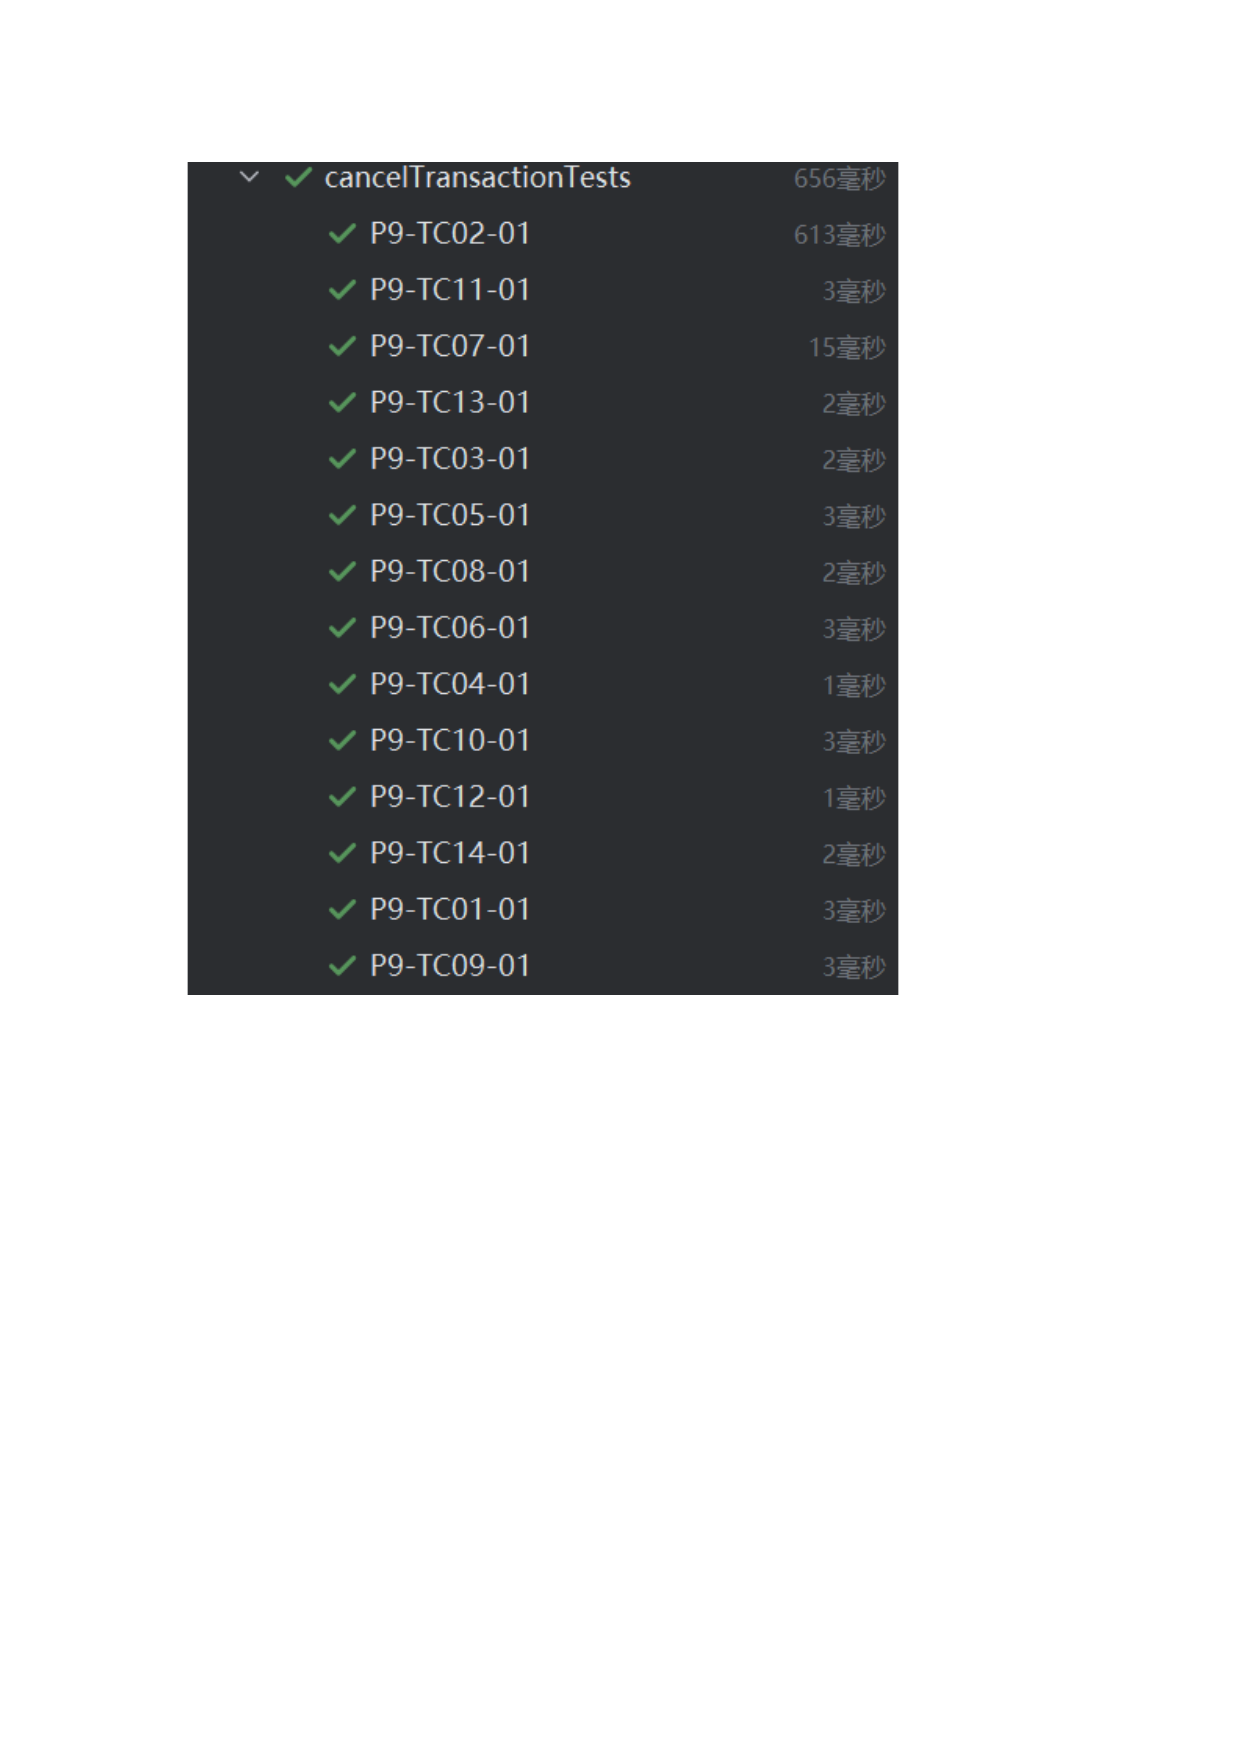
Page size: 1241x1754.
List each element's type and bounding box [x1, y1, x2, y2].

picture [187, 162, 899, 995]
